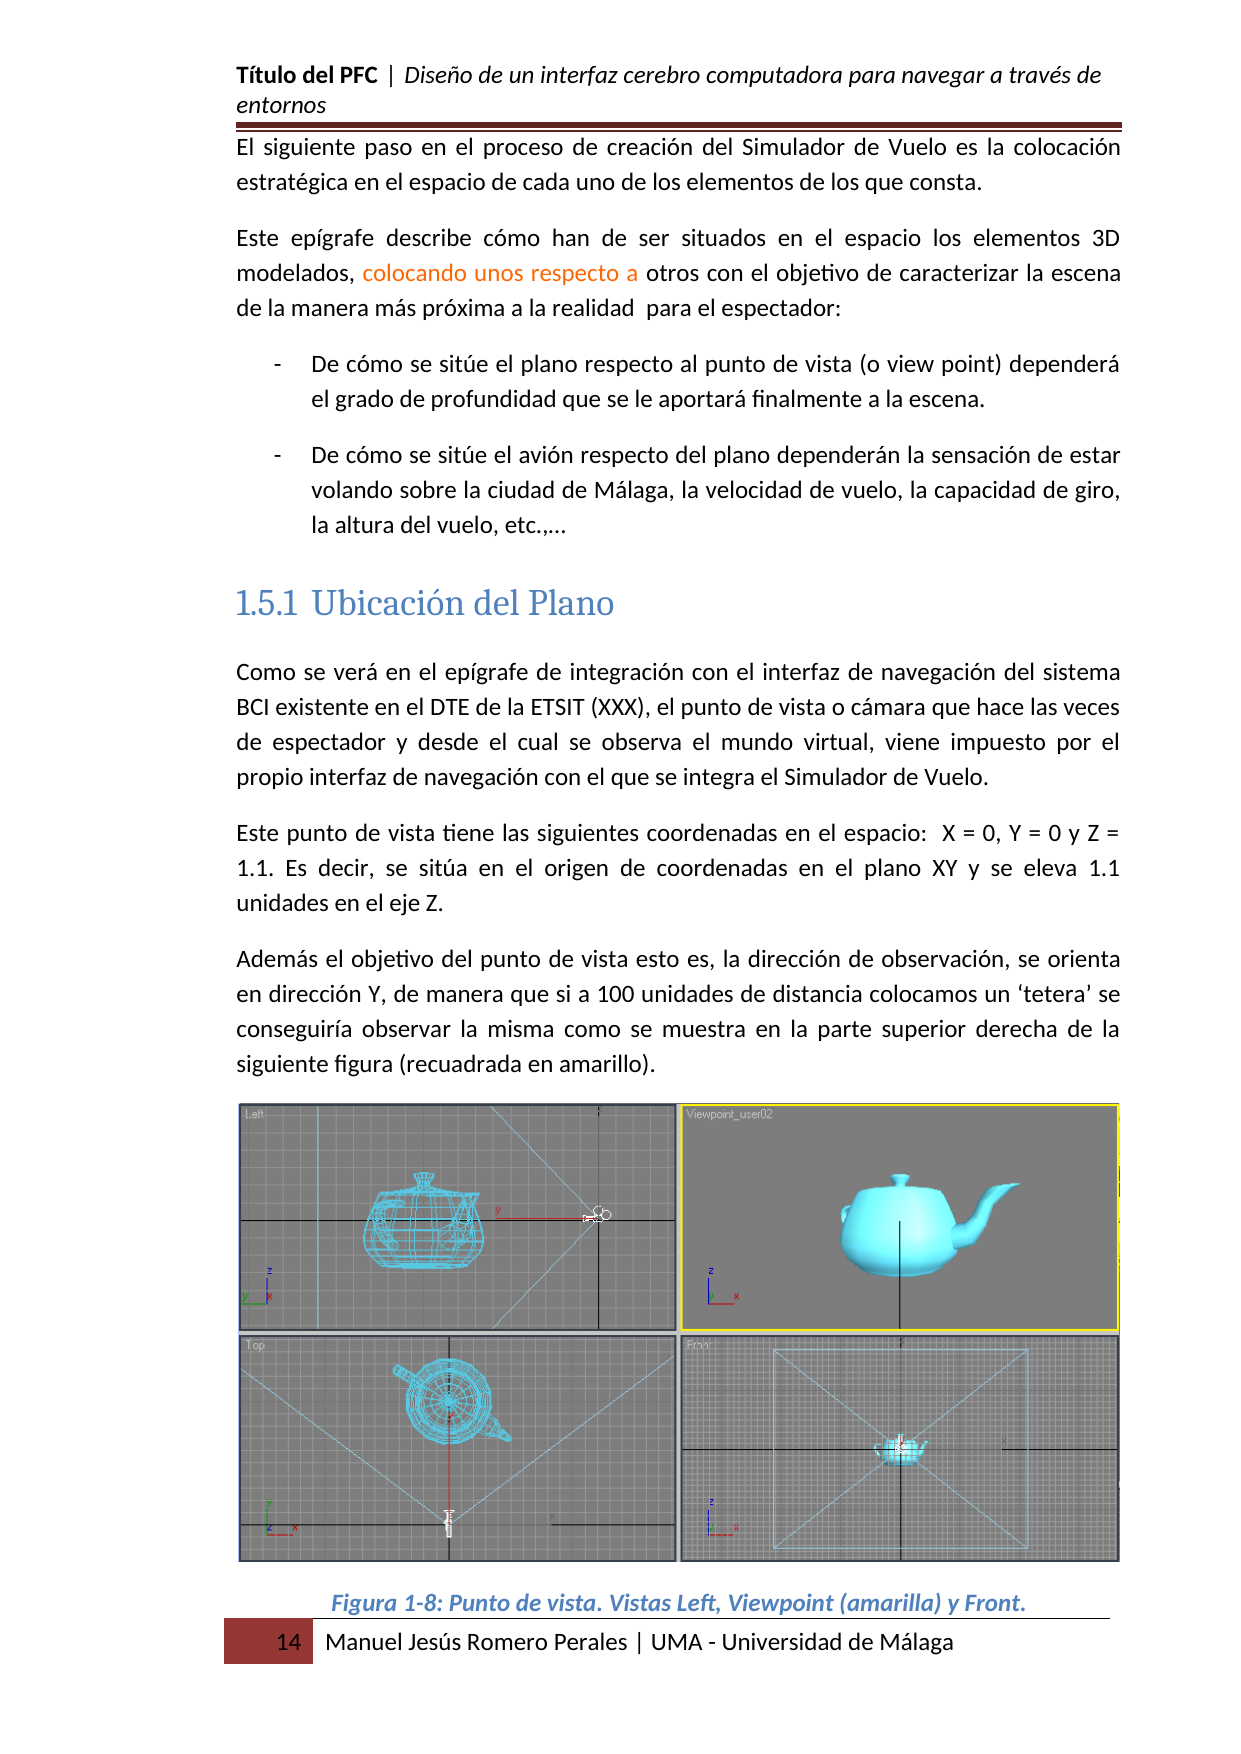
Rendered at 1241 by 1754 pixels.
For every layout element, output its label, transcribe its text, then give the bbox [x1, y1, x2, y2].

picture [238, 1103, 1120, 1562]
list De cómo se sitúe el avión respecto del plano dependerán la sensación de estar volando sobre la ciudad de Málaga, la velocidad de vuelo, la capacidad de giro, la altura del vuelo, etc.,… [274, 439, 1122, 539]
text Además el objetivo del punto de vista esto es, la dirección de observación, se orienta en dirección Y, de manera que si a 100 unidades de distancia colocamos un ‘tetera’ se conseguiría observar la misma como se muestra en la parte superior derecha de la siguiente figura (recuadrada en amarillo). [236, 943, 1122, 1078]
list De cómo se sitúe el plano respecto al punto de vista (o view point) dependerá el grado de profundidad que se le aportará finalmente a la escena. [274, 348, 1122, 414]
text El siguiente paso en el proceso de creación del Simulador de Vuelo es la colocación estratégica en el espacio de cada uno de los elementos de los que consta. [236, 132, 1122, 197]
text Este punto de vista tiene las siguientes coordenadas en el espacio: X = 0, Y = 0 y Z = 1.1. Es decir, se sitúa en el origen de coordenadas en el plano XY y se eleva 1.1 unidades en el eje Z. [236, 817, 1122, 917]
subtitle Ubicación del Plano [236, 582, 1122, 625]
text Este epígrafe describe cómo han de ser situados en el espacio los elementos 3D modelados, colocando unos respecto a otros con el objetivo de caracterizar la escena de la manera más próxima a la realidad para el espectador: [236, 222, 1122, 323]
text Como se verá en el epígrafe de integración con el interfaz de navegación del sistema BCI existente en el DTE de la ETSIT (XXX), el punto de vista o cámara que hace las veces de espectador y desde el cual se observa el mundo virtual, viene impuesto por el propio interfaz de navegación con el que se integra el Simulador de Vuelo. [236, 656, 1122, 792]
